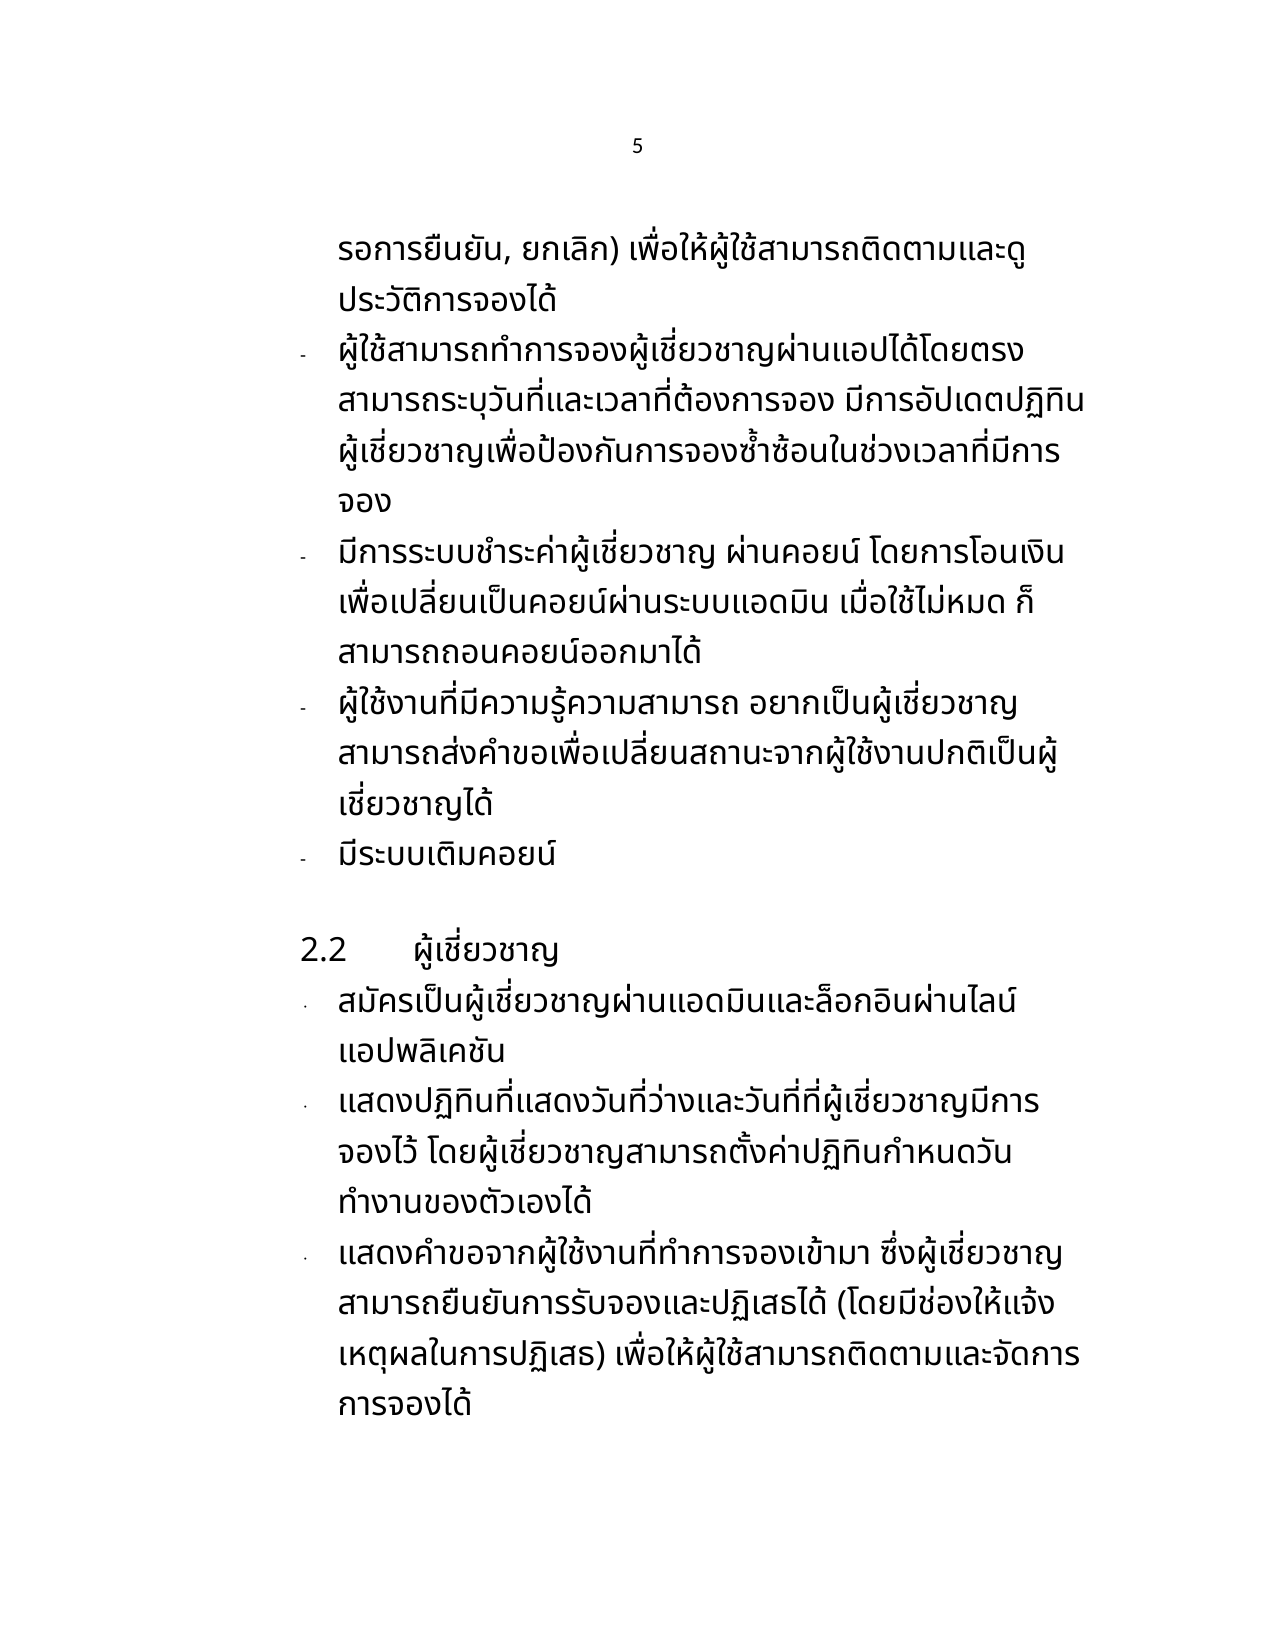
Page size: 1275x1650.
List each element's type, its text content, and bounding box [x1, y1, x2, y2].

list มีระบบเติมคอยน์ [300, 830, 1087, 881]
list แสดงปฏิทินที่แสดงวันที่ว่างและวันที่ที่ผู้เชี่ยวชาญมีการจองไว้ โดยผู้เชี่ยวชาญสามารถตั้งค่าปฏิทินกำหนดวันทำงานของตัวเองได้ [300, 1077, 1087, 1229]
list ผู้ใช้สามารถทำการจองผู้เชี่ยวชาญผ่านแอปได้โดยตรง สามารถระบุวันที่และเวลาที่ต้องการจอง มีการอัปเดตปฏิทินผู้เชี่ยวชาญเพื่อป้องกันการจองซ้ำซ้อนในช่วงเวลาที่มีการจอง [300, 326, 1087, 528]
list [300, 225, 1087, 326]
list สมัครเป็นผู้เชี่ยวชาญผ่านแอดมินและล็อกอินผ่านไลน์แอปพลิเคชัน [300, 977, 1087, 1077]
list ผู้ใช้งานที่มีความรู้ความสามารถ อยากเป็นผู้เชี่ยวชาญ สามารถส่งคำขอเพื่อเปลี่ยนสถานะจากผู้ใช้งานปกติเป็นผู้เชี่ยวชาญได้ [300, 679, 1087, 830]
list ผู้เชี่ยวชาญ [300, 926, 1087, 977]
list มีการระบบชำระค่าผู้เชี่ยวชาญ ผ่านคอยน์ โดยการโอนเงินเพื่อเปลี่ยนเป็นคอยน์ผ่านระบบแอดมิน เมื่อใช้ไม่หมด ก็สามารถถอนคอยน์ออกมาได้ [300, 528, 1087, 679]
list แสดงคำขอจากผู้ใช้งานที่ทำการจองเข้ามา ซึ่งผู้เชี่ยวชาญสามารถยืนยันการรับจองและปฏิเสธได้ (โดยมีช่องให้แจ้งเหตุผลในการปฏิเสธ) เพื่อให้ผู้ใช้สามารถติดตามและจัดการการจองได้ [300, 1229, 1087, 1431]
